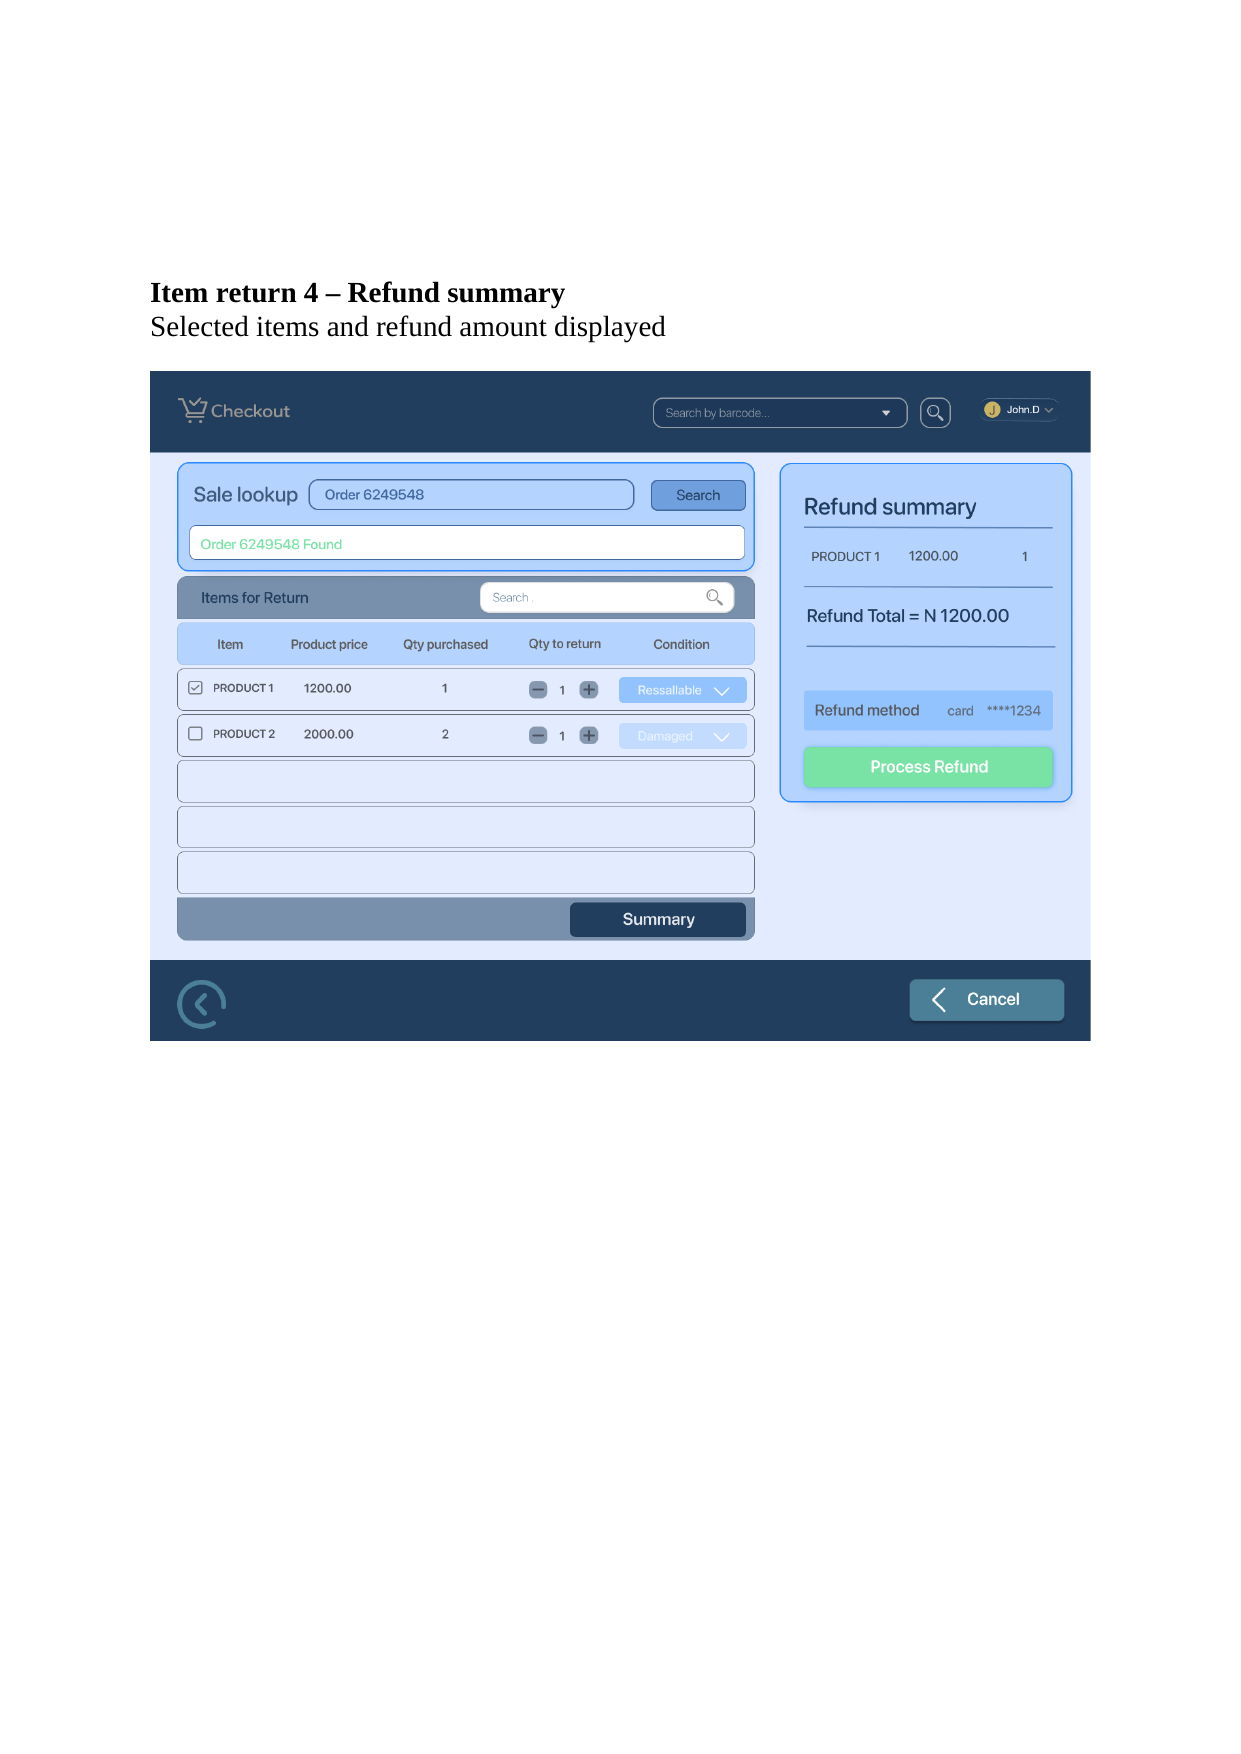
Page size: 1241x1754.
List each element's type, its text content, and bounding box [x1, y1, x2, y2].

text Item return 4 – Refund summary Selected items and refund amount displayed [150, 275, 1090, 342]
picture [150, 371, 1091, 1041]
